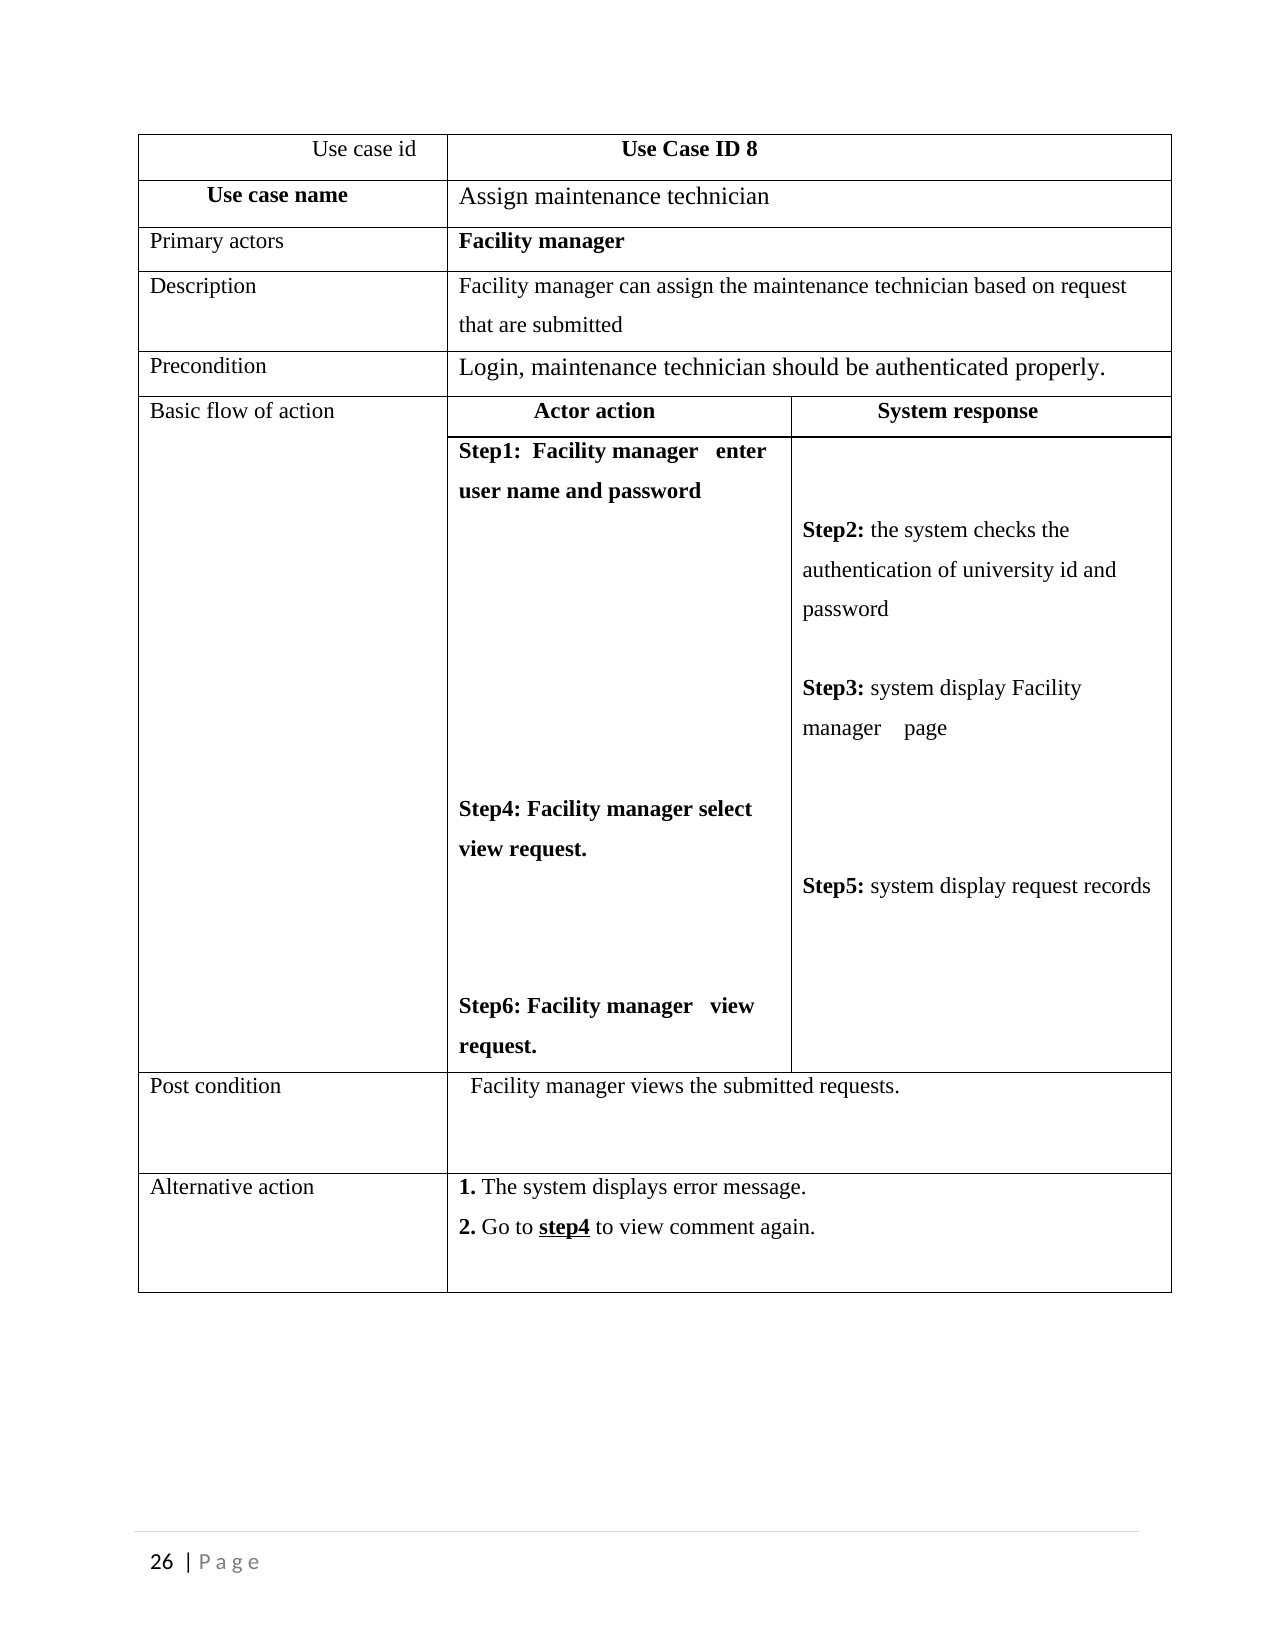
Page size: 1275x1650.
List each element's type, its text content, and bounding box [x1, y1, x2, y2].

table_cell Use case name [139, 181, 447, 227]
table_cell Step2: the system checks the authentication of university id and password Step3: system display Facility manager page Step5: system display request records [792, 438, 1171, 1072]
table_cell Primary actors [139, 228, 447, 271]
table_cell Assign maintenance technician [448, 181, 1171, 227]
table_cell Facility manager views the submitted requests. [448, 1073, 1171, 1172]
table_cell Basic flow of action [139, 397, 447, 1072]
table_cell Step1: Facility manager enter user name and password Step4: Facility manager select view request. Step6: Facility manager view request. [448, 438, 791, 1072]
table_cell Actor action [448, 397, 791, 436]
table_cell Description [139, 272, 447, 351]
table_cell Facility manager can assign the maintenance technician based on request that are submitted [448, 272, 1171, 351]
table_cell 1. The system displays error message. 2. Go to step4 to view comment again. [448, 1174, 1171, 1292]
table_cell Precondition [139, 352, 447, 396]
table_cell Post condition [139, 1073, 447, 1172]
table_cell System response [792, 397, 1171, 436]
table_cell Alternative action [139, 1174, 447, 1292]
table_cell Facility manager [448, 228, 1171, 271]
table_header Use case id [139, 135, 447, 180]
table_header Use Case ID 8 [448, 135, 1171, 180]
table_cell Login, maintenance technician should be authenticated properly. [448, 352, 1171, 396]
